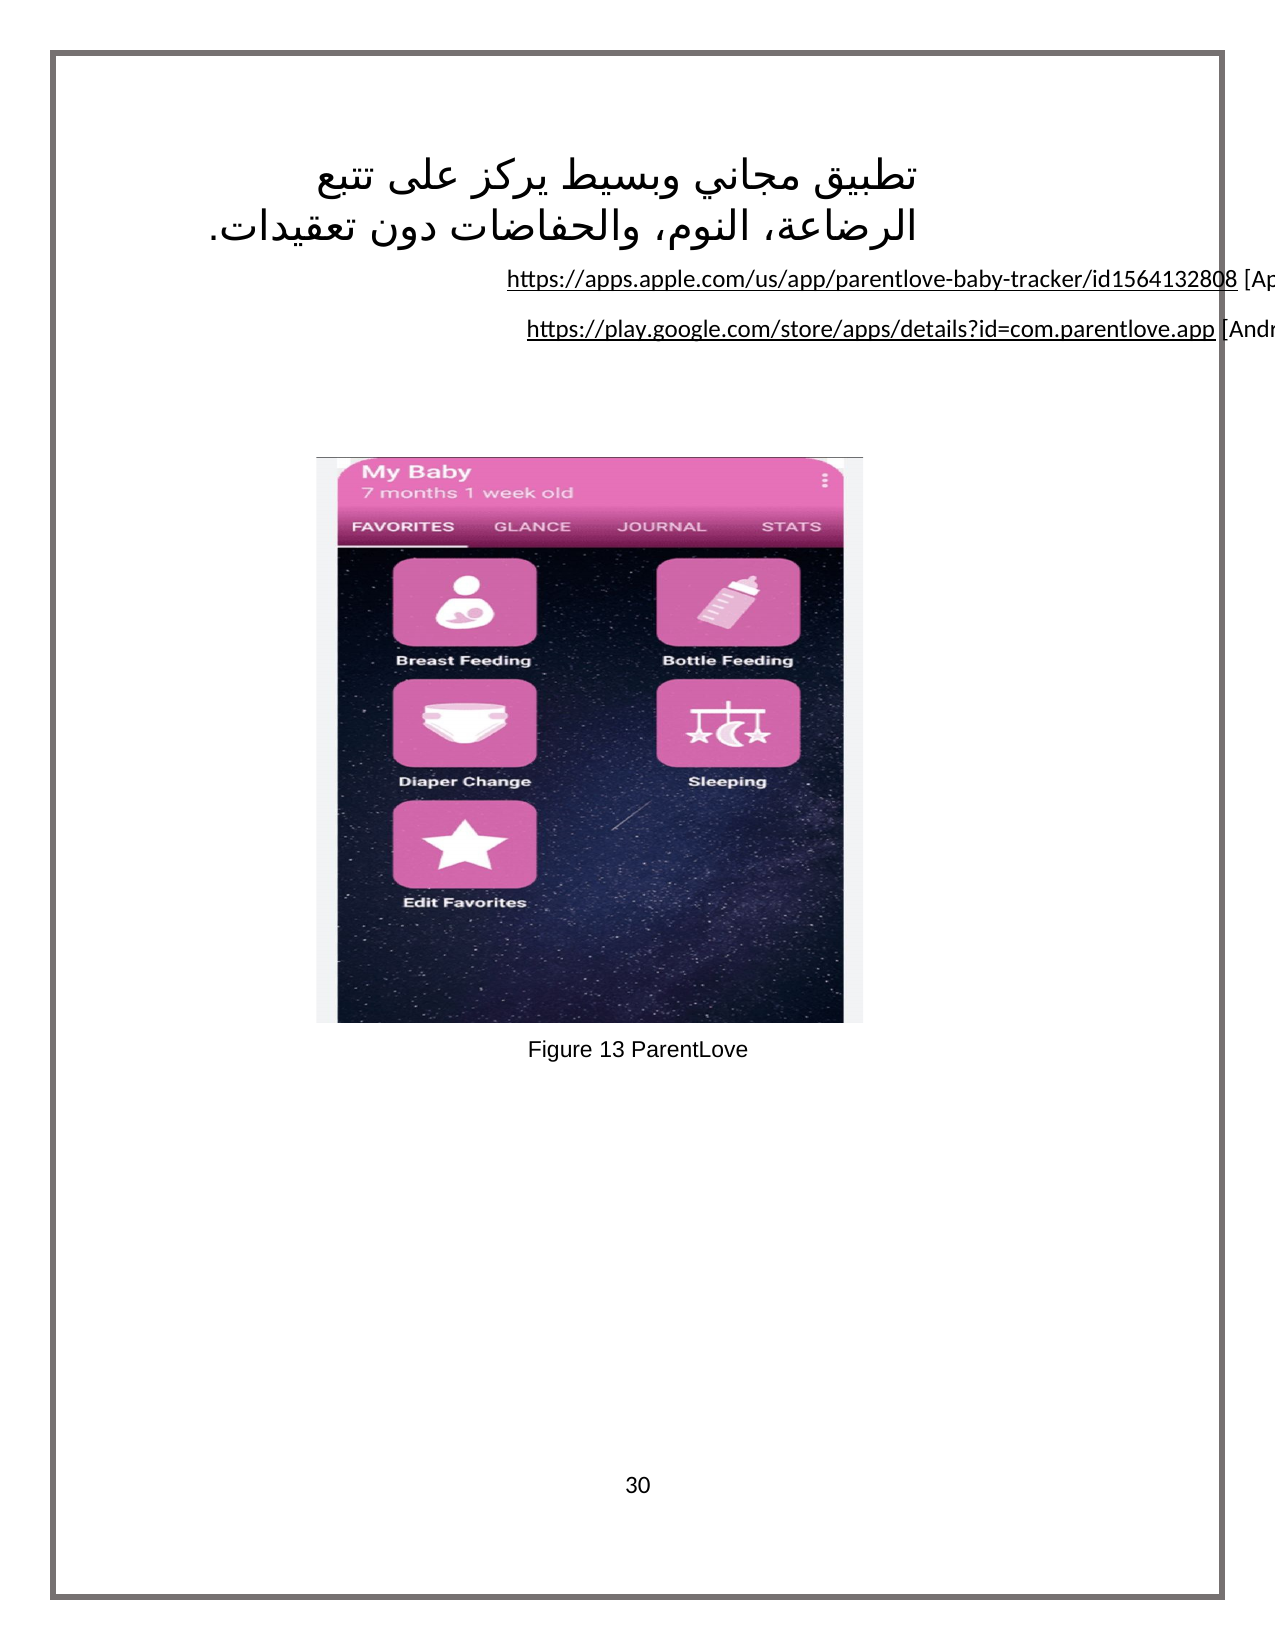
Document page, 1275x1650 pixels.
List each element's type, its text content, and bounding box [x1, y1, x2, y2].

list تطبيق مجاني وبسيط يركز على تتبع الرضاعة، النوم، والحفاضات دون تعقيدات. [150, 150, 919, 249]
picture [316, 457, 864, 1023]
